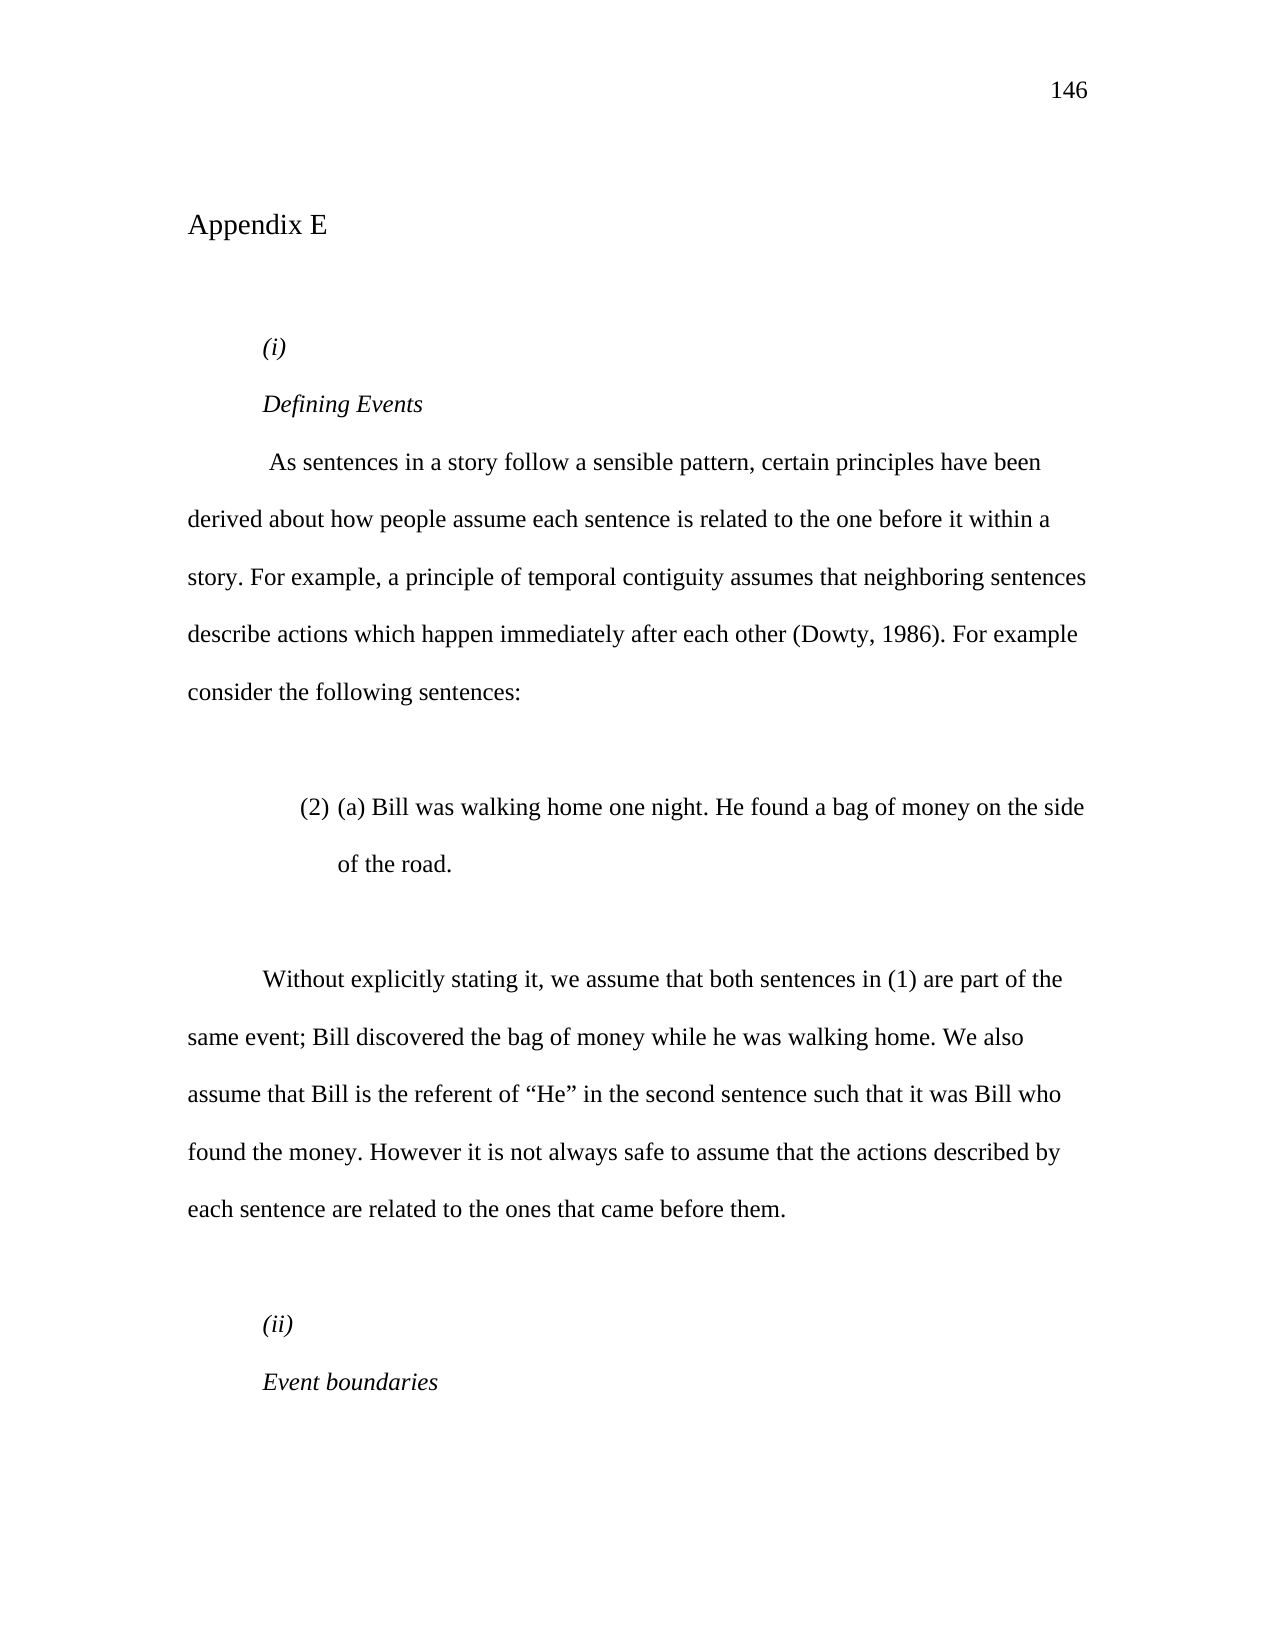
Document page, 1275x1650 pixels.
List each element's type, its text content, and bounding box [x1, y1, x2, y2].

text Event boundaries [187, 1367, 1087, 1396]
list (a) Bill was walking home one night. He found a bag of money on the side of the road. [300, 792, 1087, 878]
text As sentences in a story follow a sensible pattern, certain principles have been derived about how people assume each sentence is related to the one before it within a story. For example, a principle of temporal contiguity assumes that neighboring sentences describe actions which happen immediately after each other (Dowty, 1986). For example consider the following sentences: [187, 447, 1087, 706]
text (i) [187, 332, 1087, 361]
text Defining Events [187, 389, 1087, 418]
subtitle Appendix E [187, 207, 1087, 241]
text (ii) [187, 1309, 1087, 1338]
text Without explicitly stating it, we assume that both sentences in (1) are part of the same event; Bill discovered the bag of money while he was walking home. We also assume that Bill is the referent of “He” in the second sentence such that it was Bill who found the money. However it is not always safe to assume that the actions described by each sentence are related to the ones that came before them. [187, 964, 1087, 1223]
